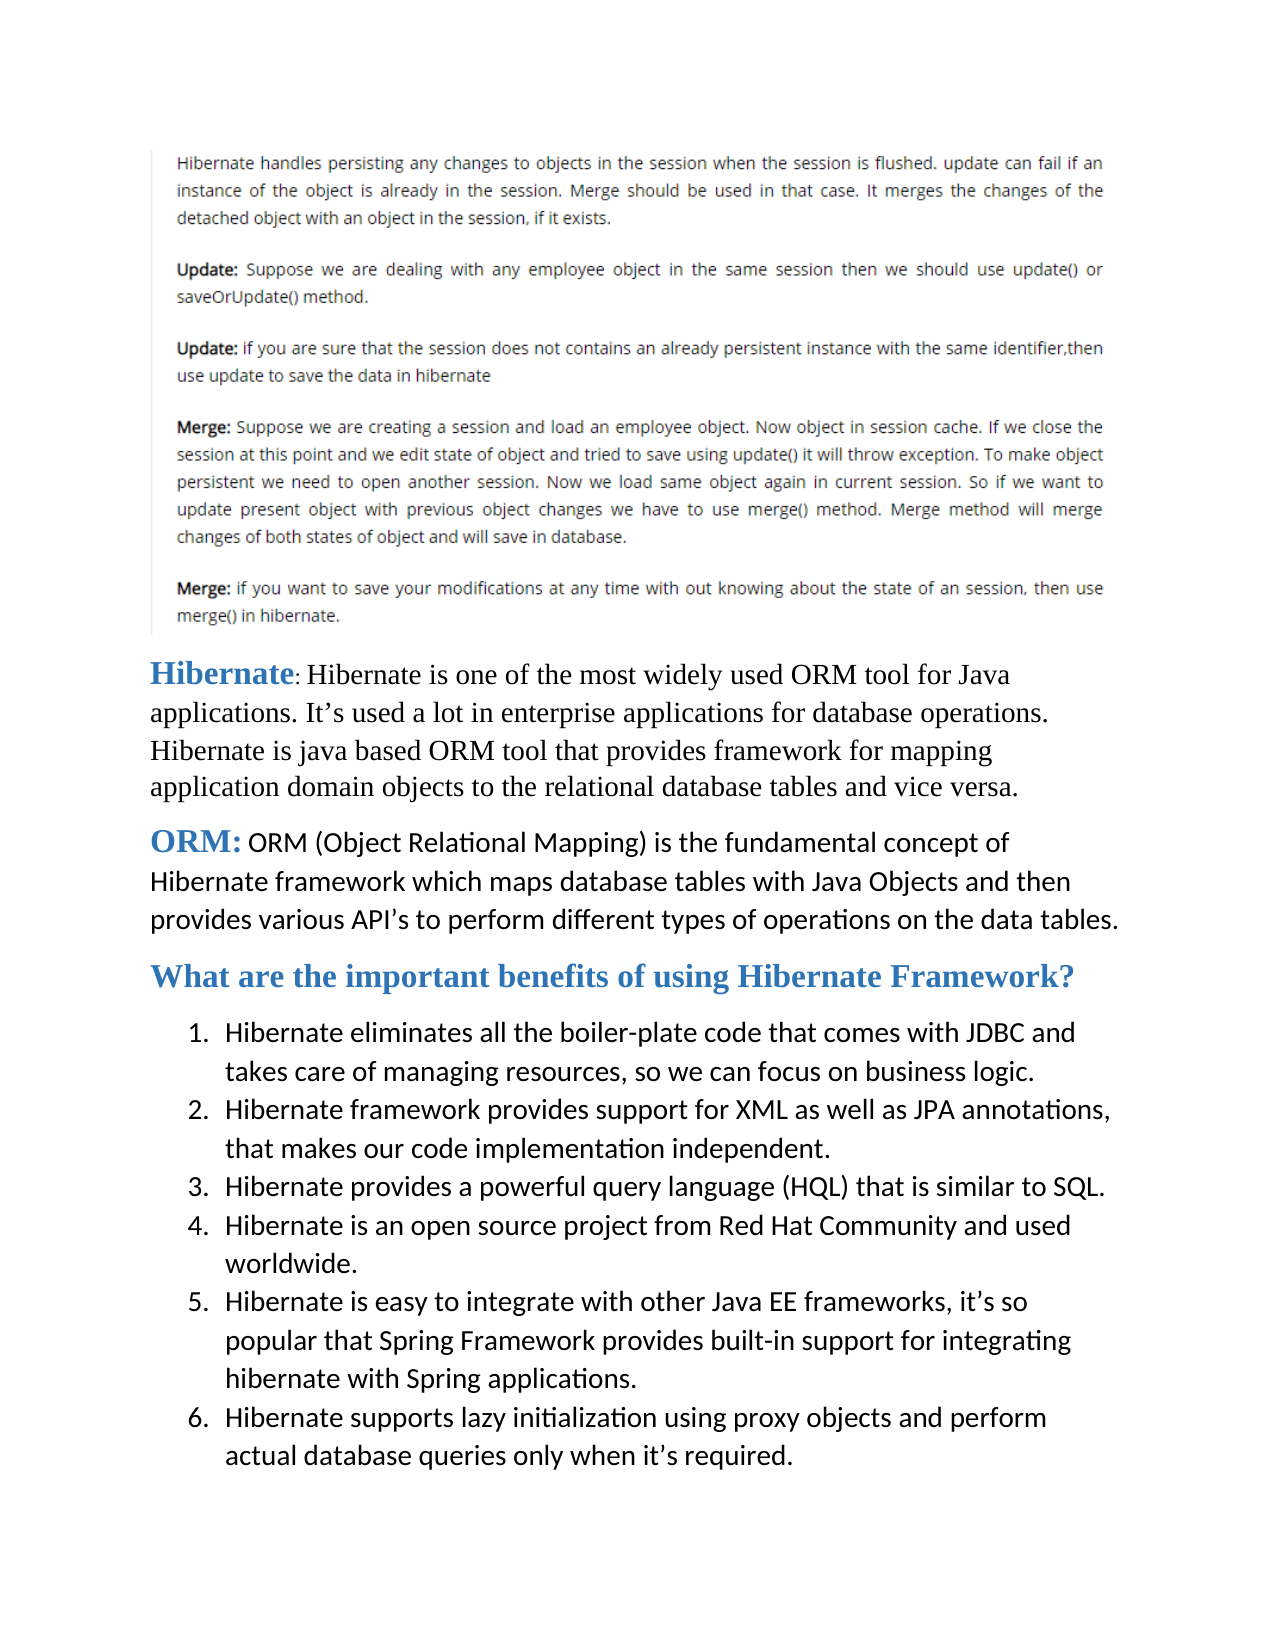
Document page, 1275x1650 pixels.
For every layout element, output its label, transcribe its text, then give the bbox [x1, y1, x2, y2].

text Hibernate: Hibernate is one of the most widely used ORM tool for Java applications. It’s used a lot in enterprise applications for database operations. Hibernate is java based ORM tool that provides framework for mapping application domain objects to the relational database tables and vice versa. [150, 653, 1125, 802]
list Hibernate is easy to integrate with other Java EE frameworks, it’s so popular that Spring Framework provides built-in support for integrating hibernate with Spring applications. [187, 1283, 1125, 1396]
list Hibernate eliminates all the boiler-plate code that comes with JDBC and takes care of managing resources, so we can focus on business logic. [187, 1014, 1125, 1088]
picture [150, 150, 1125, 635]
text ORM: ORM (Object Relational Mapping) is the fundamental concept of Hibernate framework which maps database tables with Java Objects and then provides various API’s to perform different types of operations on the data tables. [150, 822, 1125, 937]
list Hibernate supports lazy initialization using proxy objects and perform actual database queries only when it’s required. [187, 1399, 1125, 1473]
text What are the important benefits of using Hibernate Framework? [150, 956, 1125, 995]
list Hibernate provides a powerful query language (HQL) that is similar to SQL. [187, 1168, 1125, 1204]
list Hibernate framework provides support for XML as well as JPA annotations, that makes our code implementation independent. [187, 1091, 1125, 1165]
list Hibernate is an open source project from Red Hat Community and used worldwide. [187, 1207, 1125, 1281]
